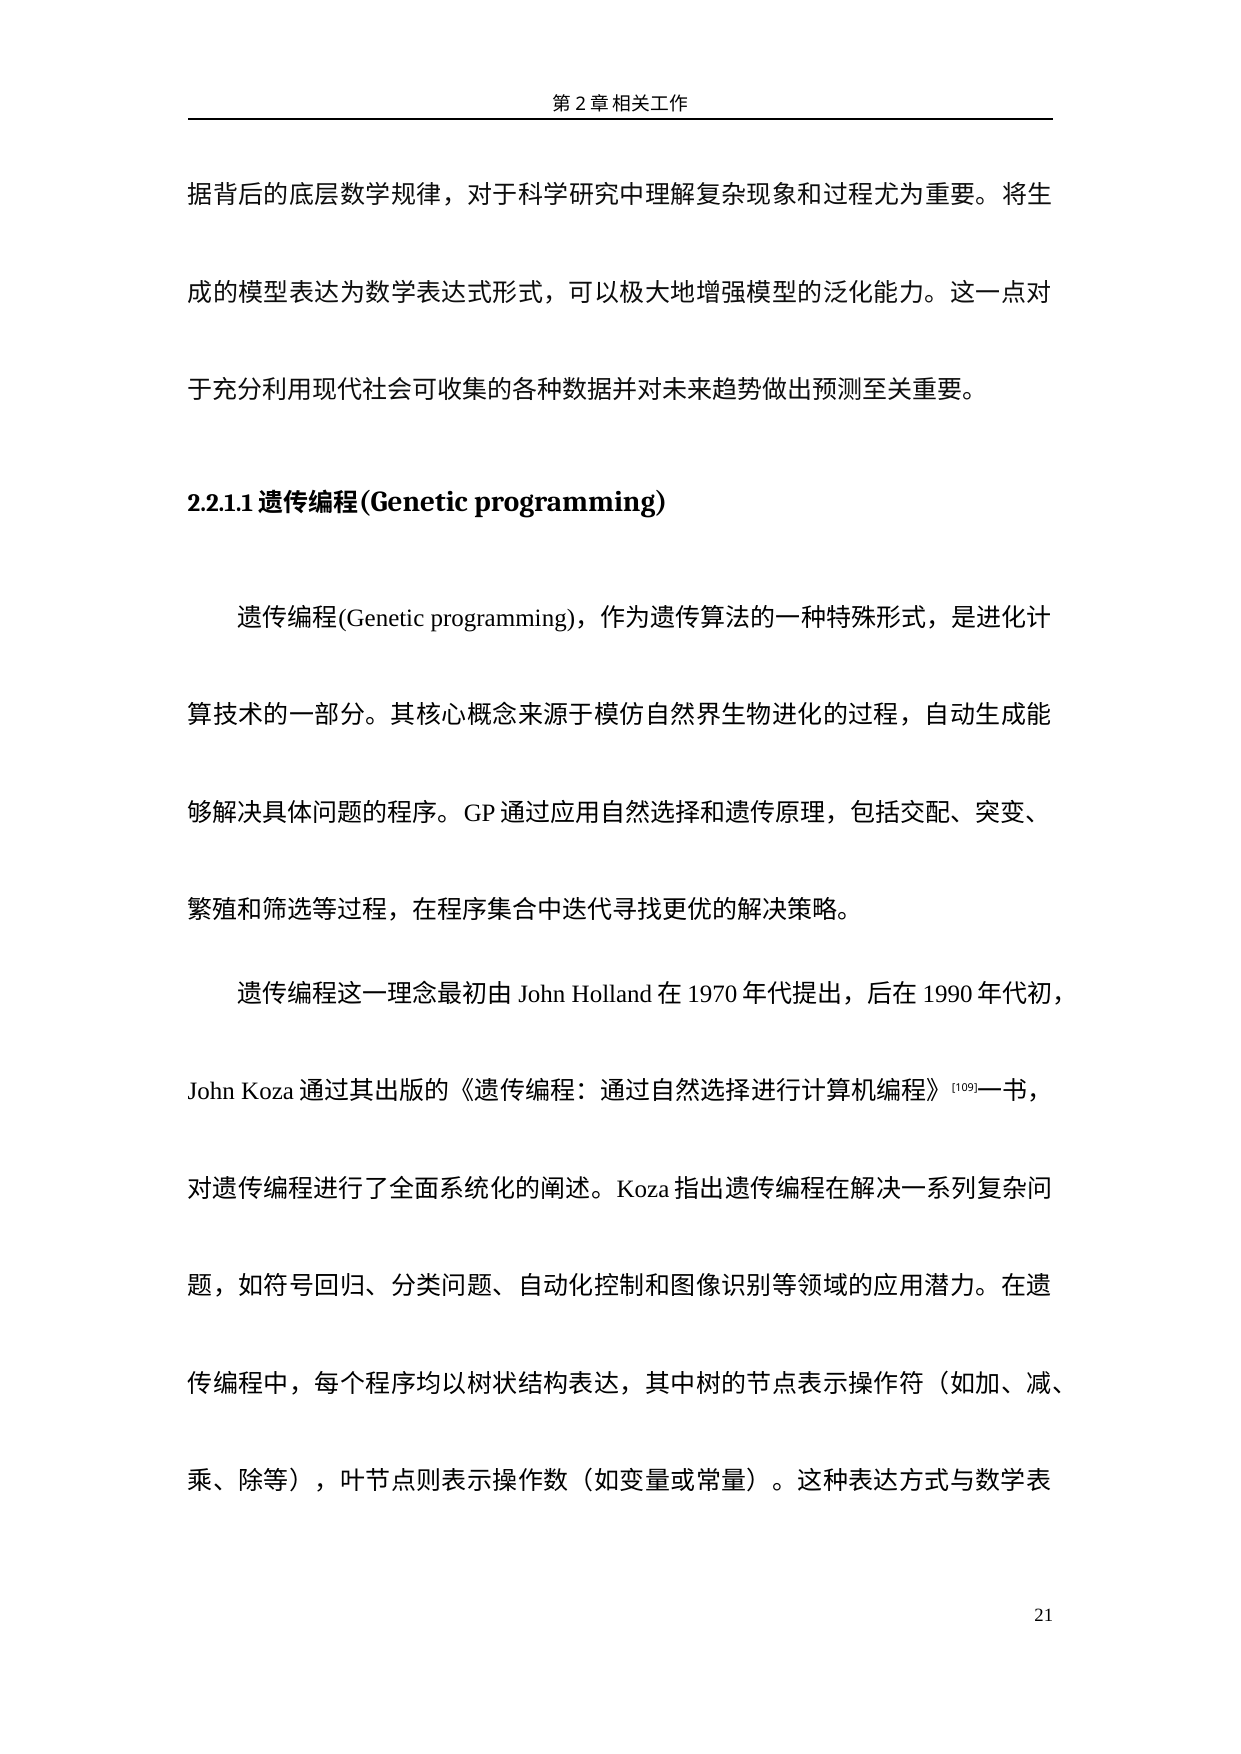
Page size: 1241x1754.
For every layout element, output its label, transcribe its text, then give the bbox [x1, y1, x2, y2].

subtitle 2.2.1.1 遗传编程(Genetic programming) [187, 468, 1053, 533]
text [187, 959, 1053, 1511]
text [187, 160, 1053, 420]
text 遗传编程(Genetic programming)，作为遗传算法的一种特殊形式，是进化计算技术的一部分。其核心概念来源于模仿自然界生物进化的过程，自动生成能够解决具体问题的程序。GP通过应用自然选择和遗传原理，包括交配、突变、繁殖和筛选等过程，在程序集合中迭代寻找更优的解决策略。 [187, 583, 1053, 941]
